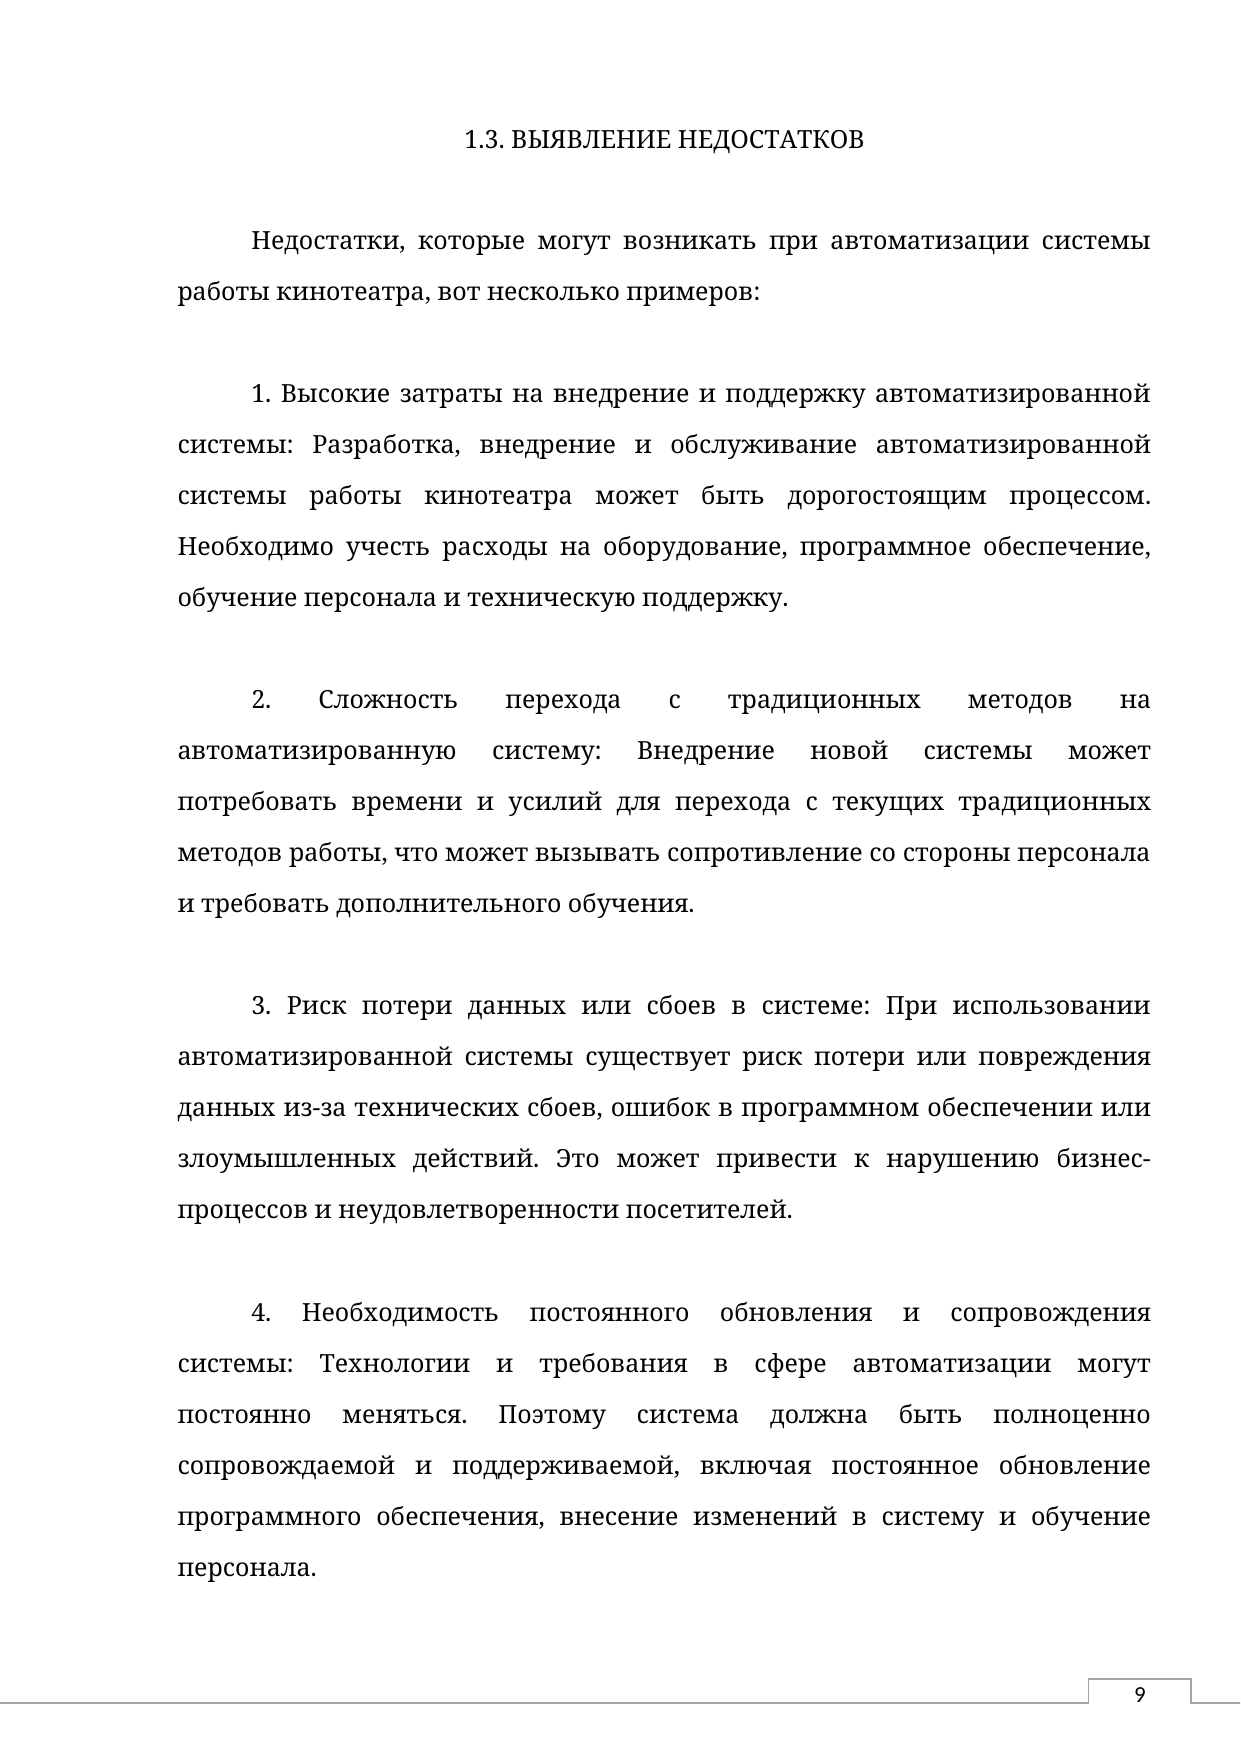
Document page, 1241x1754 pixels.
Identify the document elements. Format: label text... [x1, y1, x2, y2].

text 3. Риск потери данных или сбоев в системе: При использовании автоматизированной системы существует риск потери или повреждения данных из-за технических сбоев, ошибок в программном обеспечении или злоумышленных действий. Это может привести к нарушению бизнес-процессов и неудовлетворенности посетителей. [177, 988, 1152, 1226]
text 1.3. ВЫЯВЛЕНИЕ НЕДОСТАТКОВ [177, 118, 1152, 156]
text 4. Необходимость постоянного обновления и сопровождения системы: Технологии и требования в сфере автоматизации могут постоянно меняться. Поэтому система должна быть полноценно сопровождаемой и поддерживаемой, включая постоянное обновление программного обеспечения, внесение изменений в систему и обучение персонала. [177, 1294, 1152, 1583]
text 2. Сложность перехода с традиционных методов на автоматизированную систему: Внедрение новой системы может потребовать времени и усилий для перехода с текущих традиционных методов работы, что может вызывать сопротивление со стороны персонала и требовать дополнительного обучения. [177, 682, 1152, 920]
text 1. Высокие затраты на внедрение и поддержку автоматизированной системы: Разработка, внедрение и обслуживание автоматизированной системы работы кинотеатра может быть дорогостоящим процессом. Необходимо учесть расходы на оборудование, программное обеспечение, обучение персонала и техническую поддержку. [177, 375, 1152, 614]
text Недостатки, которые могут возникать при автоматизации системы работы кинотеатра, вот несколько примеров: [177, 222, 1152, 307]
